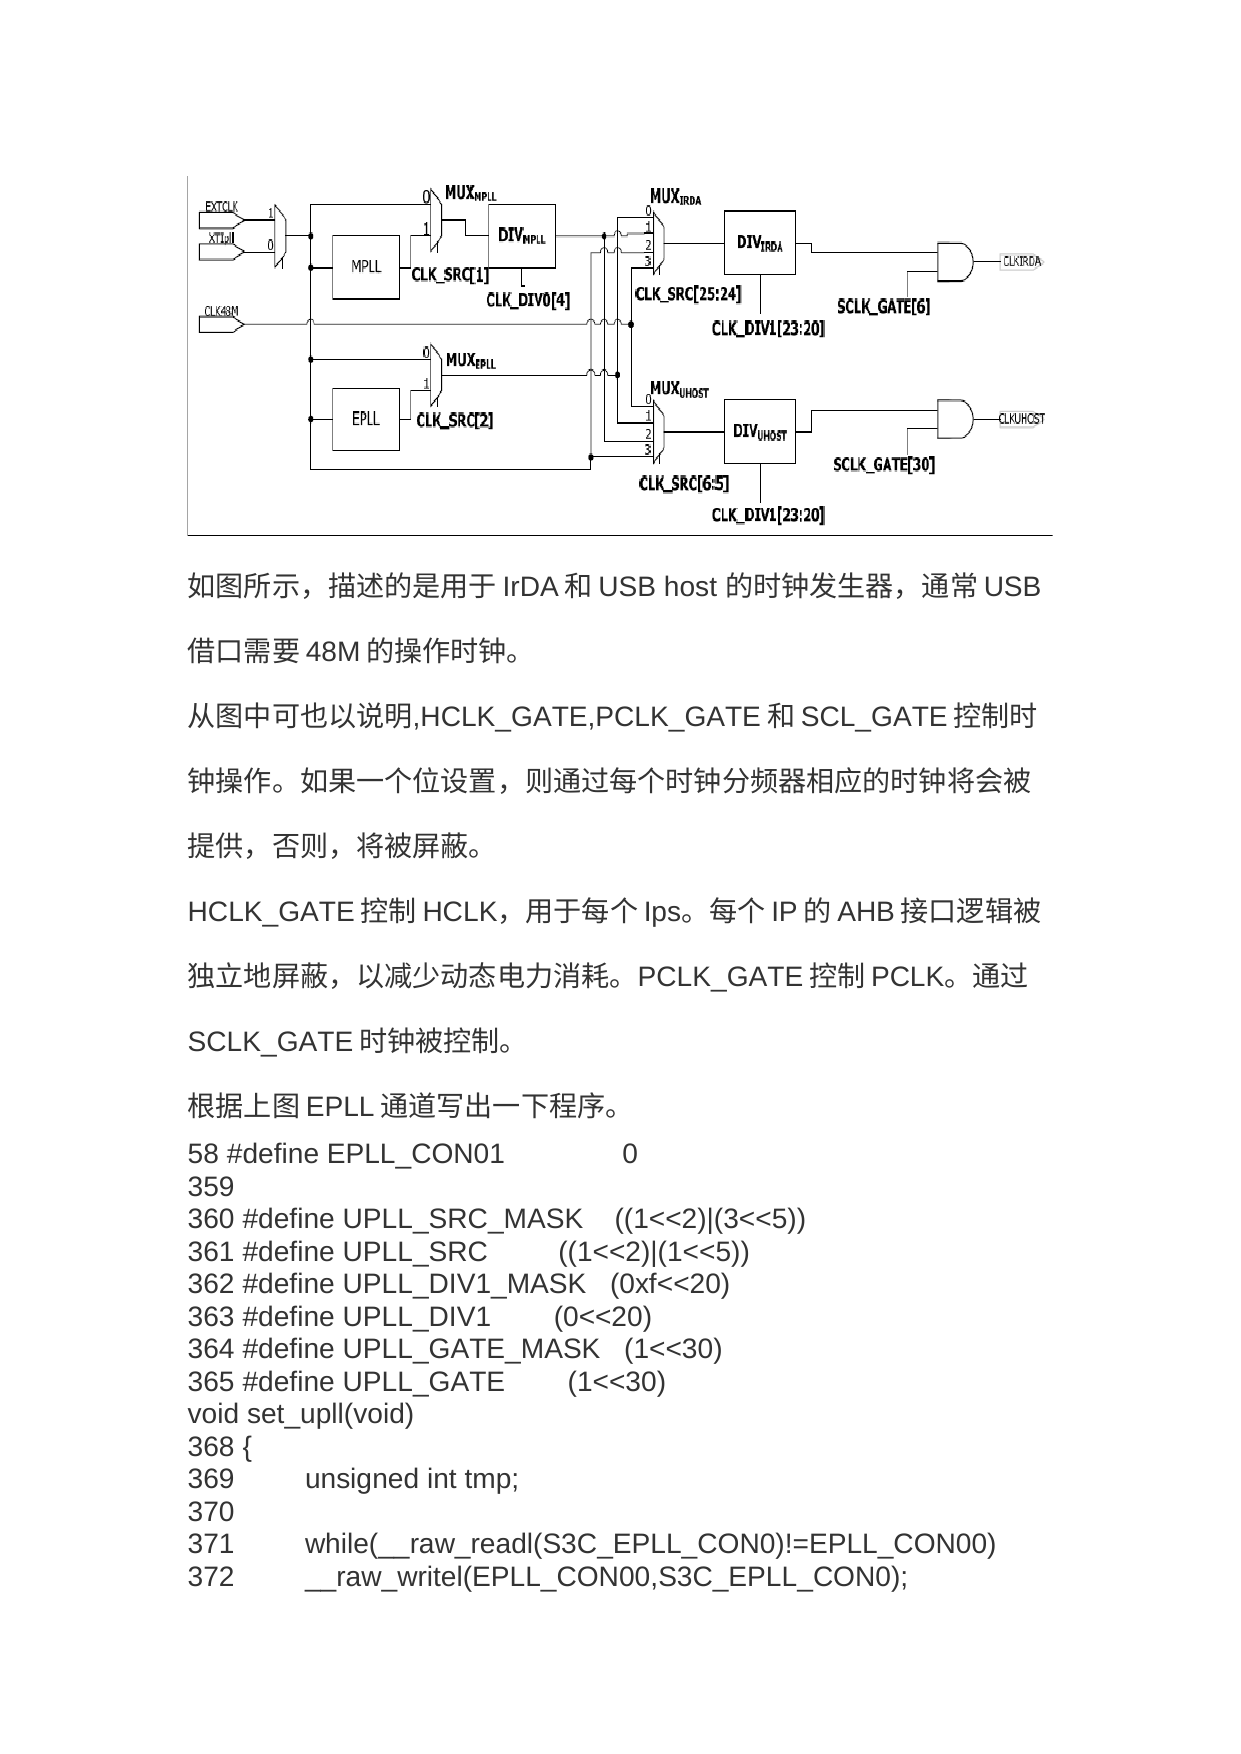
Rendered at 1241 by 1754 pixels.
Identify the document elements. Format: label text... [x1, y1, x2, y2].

text 从图中可也以说明,HCLK_GATE,PCLK_GATE和SCL_GATE控制时钟操作。如果一个位设置，则通过每个时钟分频器相应的时钟将会被提供，否则，将被屏蔽。 [187, 682, 1053, 877]
text 362 #define UPLL_DIV1_MASK (0xf<<20) [187, 1267, 1053, 1299]
text 368 { [187, 1429, 1053, 1462]
text 371 while(__raw_readl(S3C_EPLL_CON0)!=EPLL_CON00) [187, 1527, 1053, 1559]
picture [187, 176, 1053, 538]
text 359 [187, 1169, 1053, 1202]
text HCLK_GATE控制HCLK，用于每个Ips。每个IP的AHB接口逻辑被独立地屏蔽，以减少动态电力消耗。PCLK_GATE控制PCLK。通过SCLK_GATE时钟被控制。 [187, 877, 1053, 1072]
text 370 [187, 1494, 1053, 1527]
text 361 #define UPLL_SRC ((1<<2)|(1<<5)) [187, 1234, 1053, 1267]
text 根据上图EPLL通道写出一下程序。 [187, 1072, 1053, 1137]
text void set_upll(void) [187, 1397, 1053, 1429]
text 363 #define UPLL_DIV1 (0<<20) [187, 1299, 1053, 1332]
text 360 #define UPLL_SRC_MASK ((1<<2)|(3<<5)) [187, 1202, 1053, 1234]
text 58 #define EPLL_CON01 0 [187, 1137, 1053, 1169]
text 365 #define UPLL_GATE (1<<30) [187, 1364, 1053, 1397]
text 372 __raw_writel(EPLL_CON00,S3C_EPLL_CON0); [187, 1559, 1053, 1592]
text 364 #define UPLL_GATE_MASK (1<<30) [187, 1332, 1053, 1364]
text 369 unsigned int tmp; [187, 1462, 1053, 1494]
text 如图所示，描述的是用于IrDA和USB host 的时钟发生器，通常USB借口需要48M的操作时钟。 [187, 552, 1053, 682]
